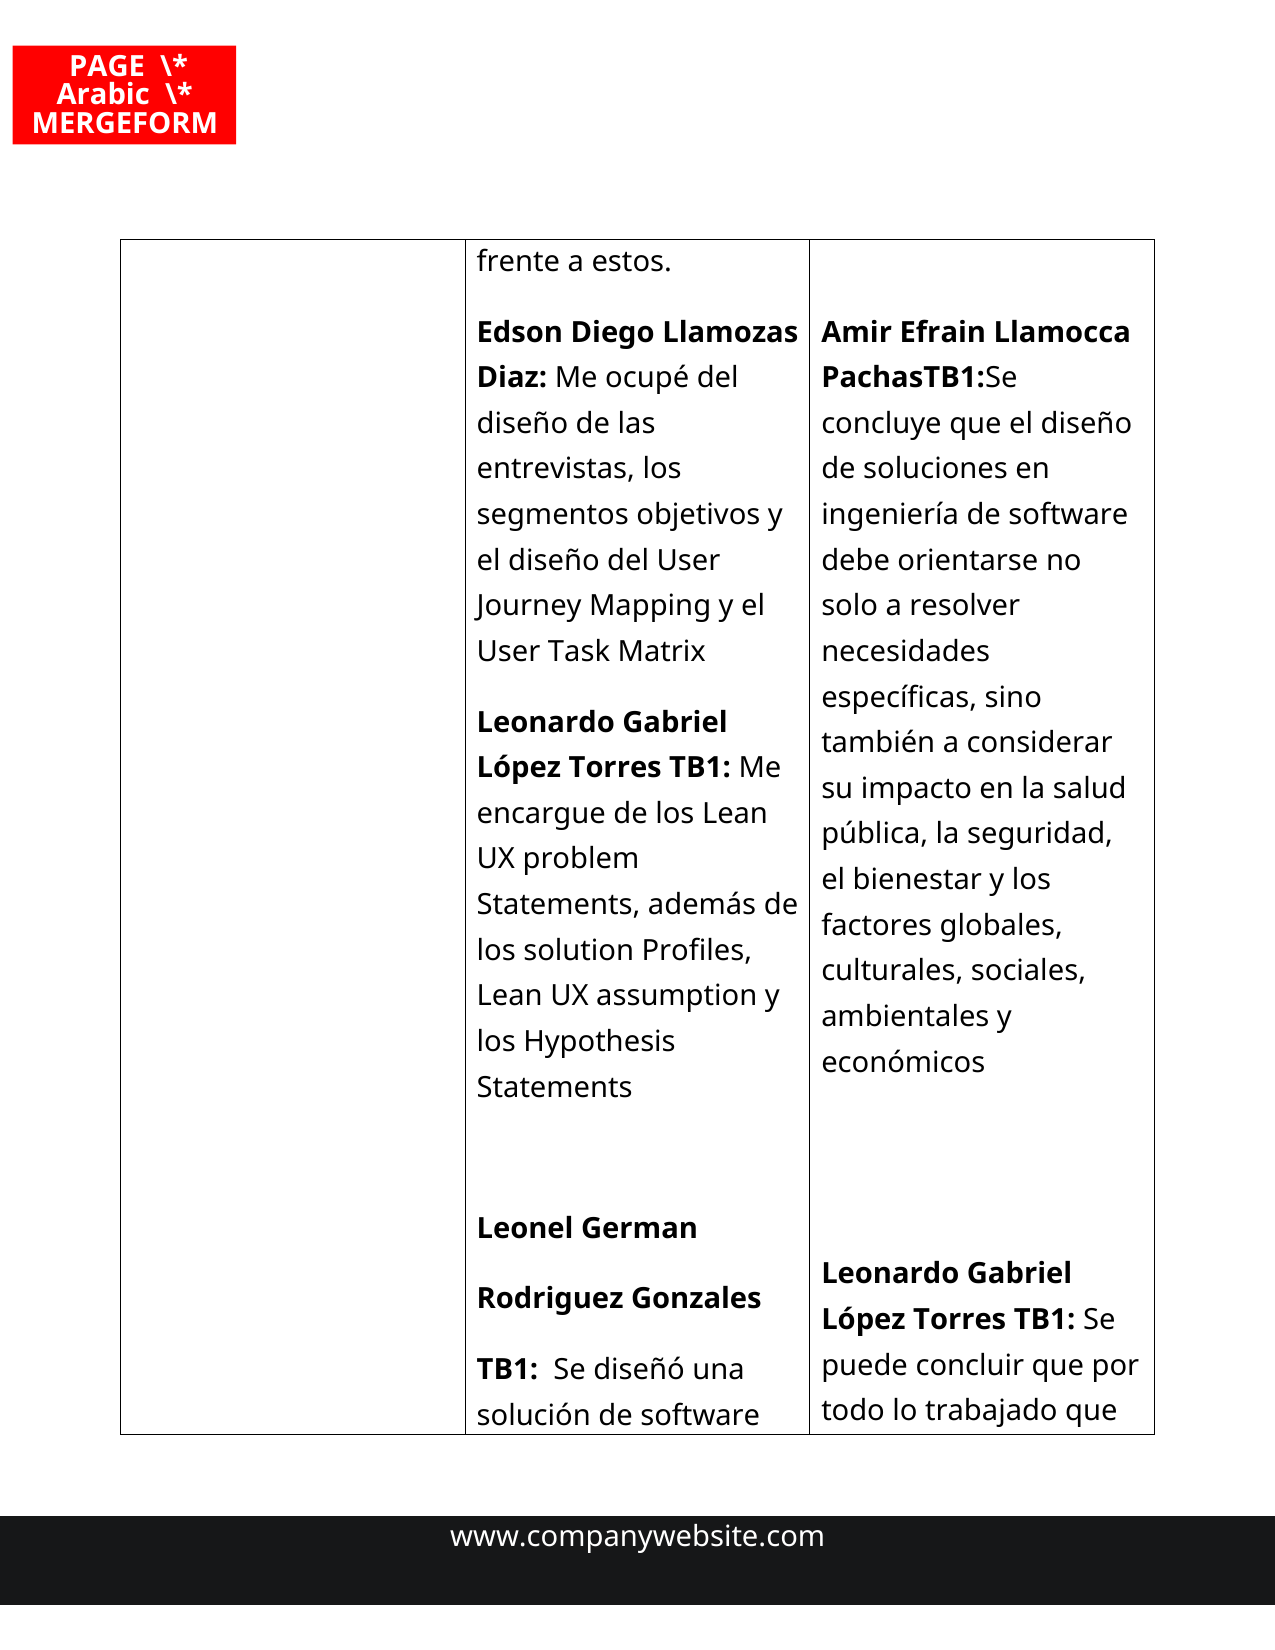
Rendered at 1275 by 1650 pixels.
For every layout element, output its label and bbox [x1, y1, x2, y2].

table_cell [121, 240, 465, 1434]
table_cell [810, 240, 1154, 1434]
table_cell [466, 240, 809, 1434]
